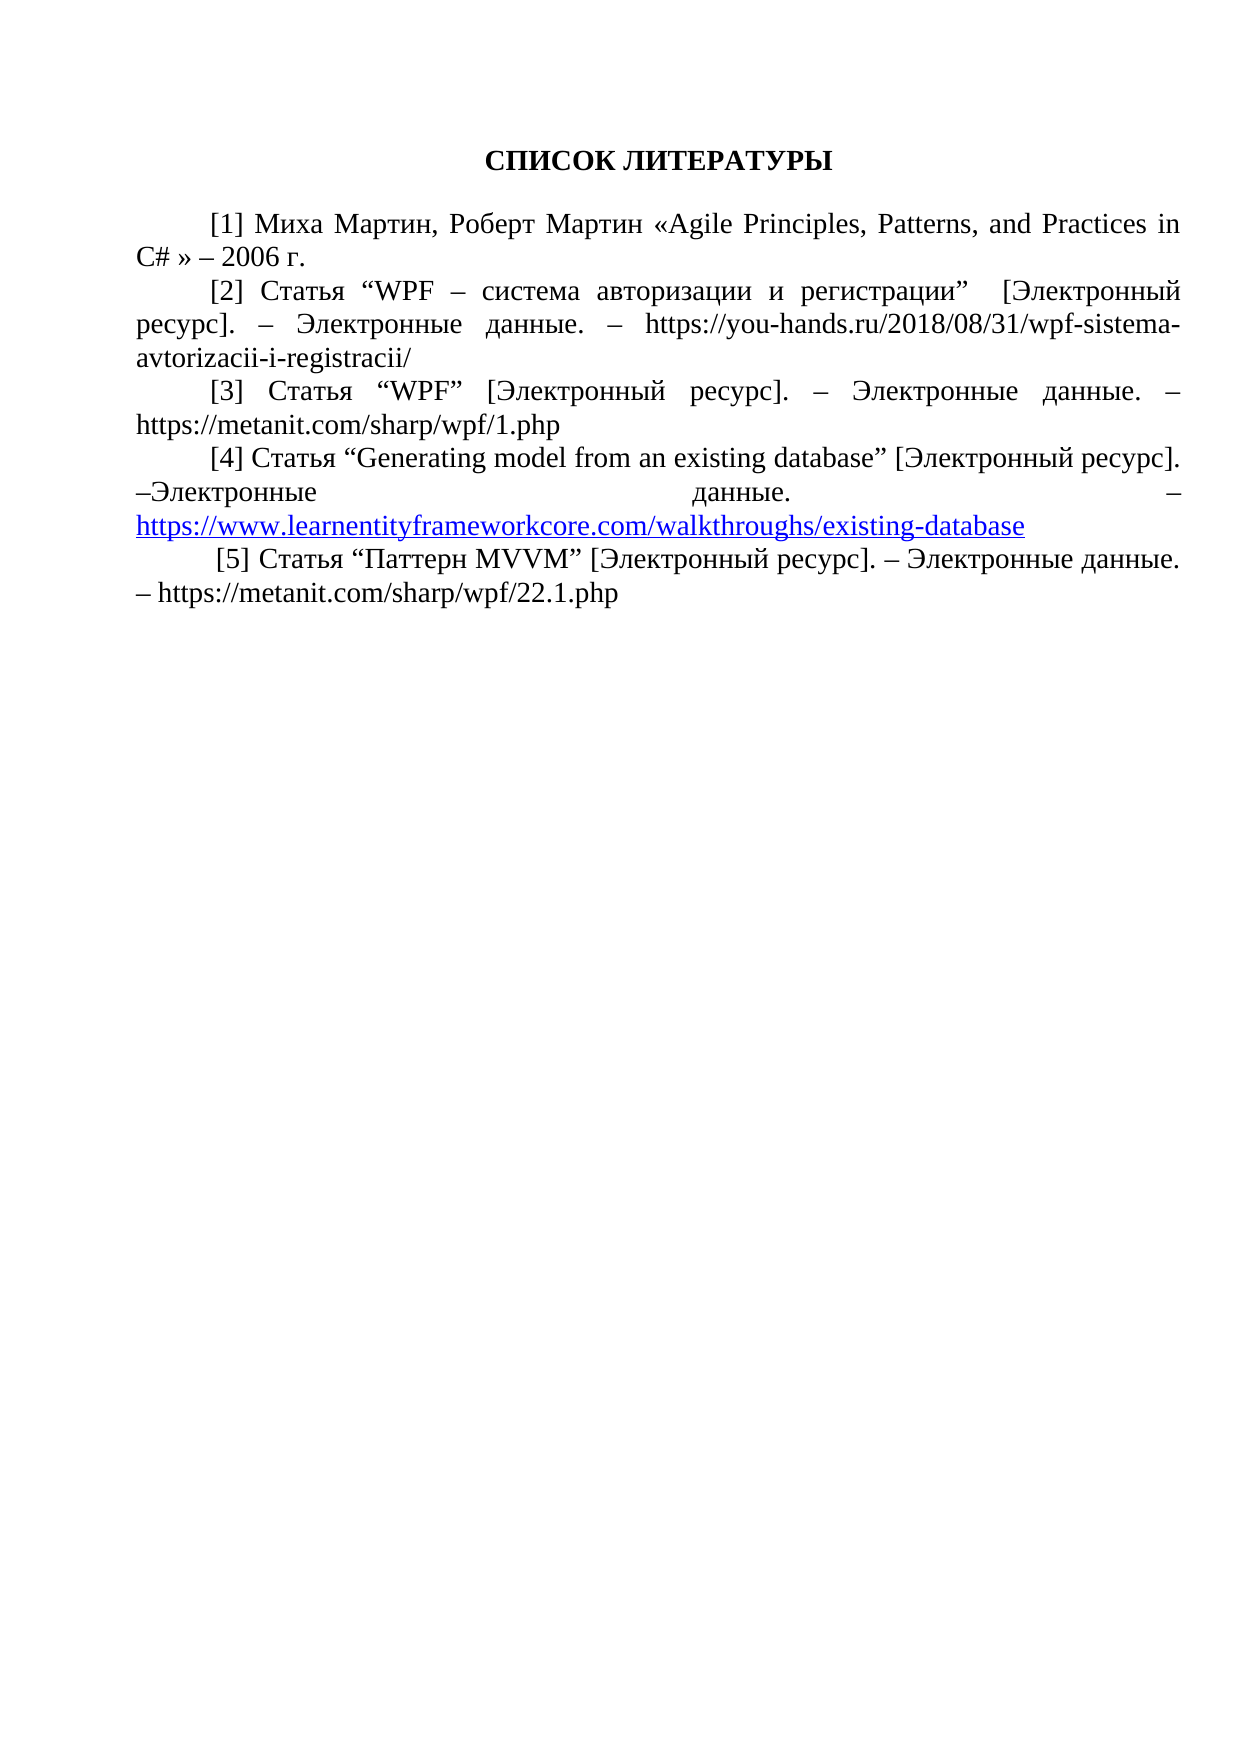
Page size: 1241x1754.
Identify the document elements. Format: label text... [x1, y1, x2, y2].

text [5] Статья “Паттерн MVVM” [Электронный ресурс]. – Электронные данные. – https://metanit.com/sharp/wpf/22.1.php [136, 541, 1181, 608]
text [1] Миха Мартин, Роберт Мартин «Agile Principles, Patterns, and Practices in C# » – 2006 г. [136, 206, 1181, 273]
text [3] Статья “WPF” [Электронный ресурс]. – Электронные данные. – https://metanit.com/sharp/wpf/1.php [136, 373, 1181, 441]
text [2] Статья “WPF – система авторизации и регистрации” [Электронный ресурс]. – Электронные данные. – https://you-hands.ru/2018/08/31/wpf-sistema-avtorizacii-i-registracii/ [136, 273, 1181, 373]
text [4] Статья “Generating model from an existing database” [Электронный ресурс]. –Электронные данные. – https://www.learnentityframeworkcore.com/walkthroughs/existing-database [136, 441, 1181, 541]
subtitle СПИСОК ЛИТЕРАТУРЫ [136, 143, 1181, 177]
